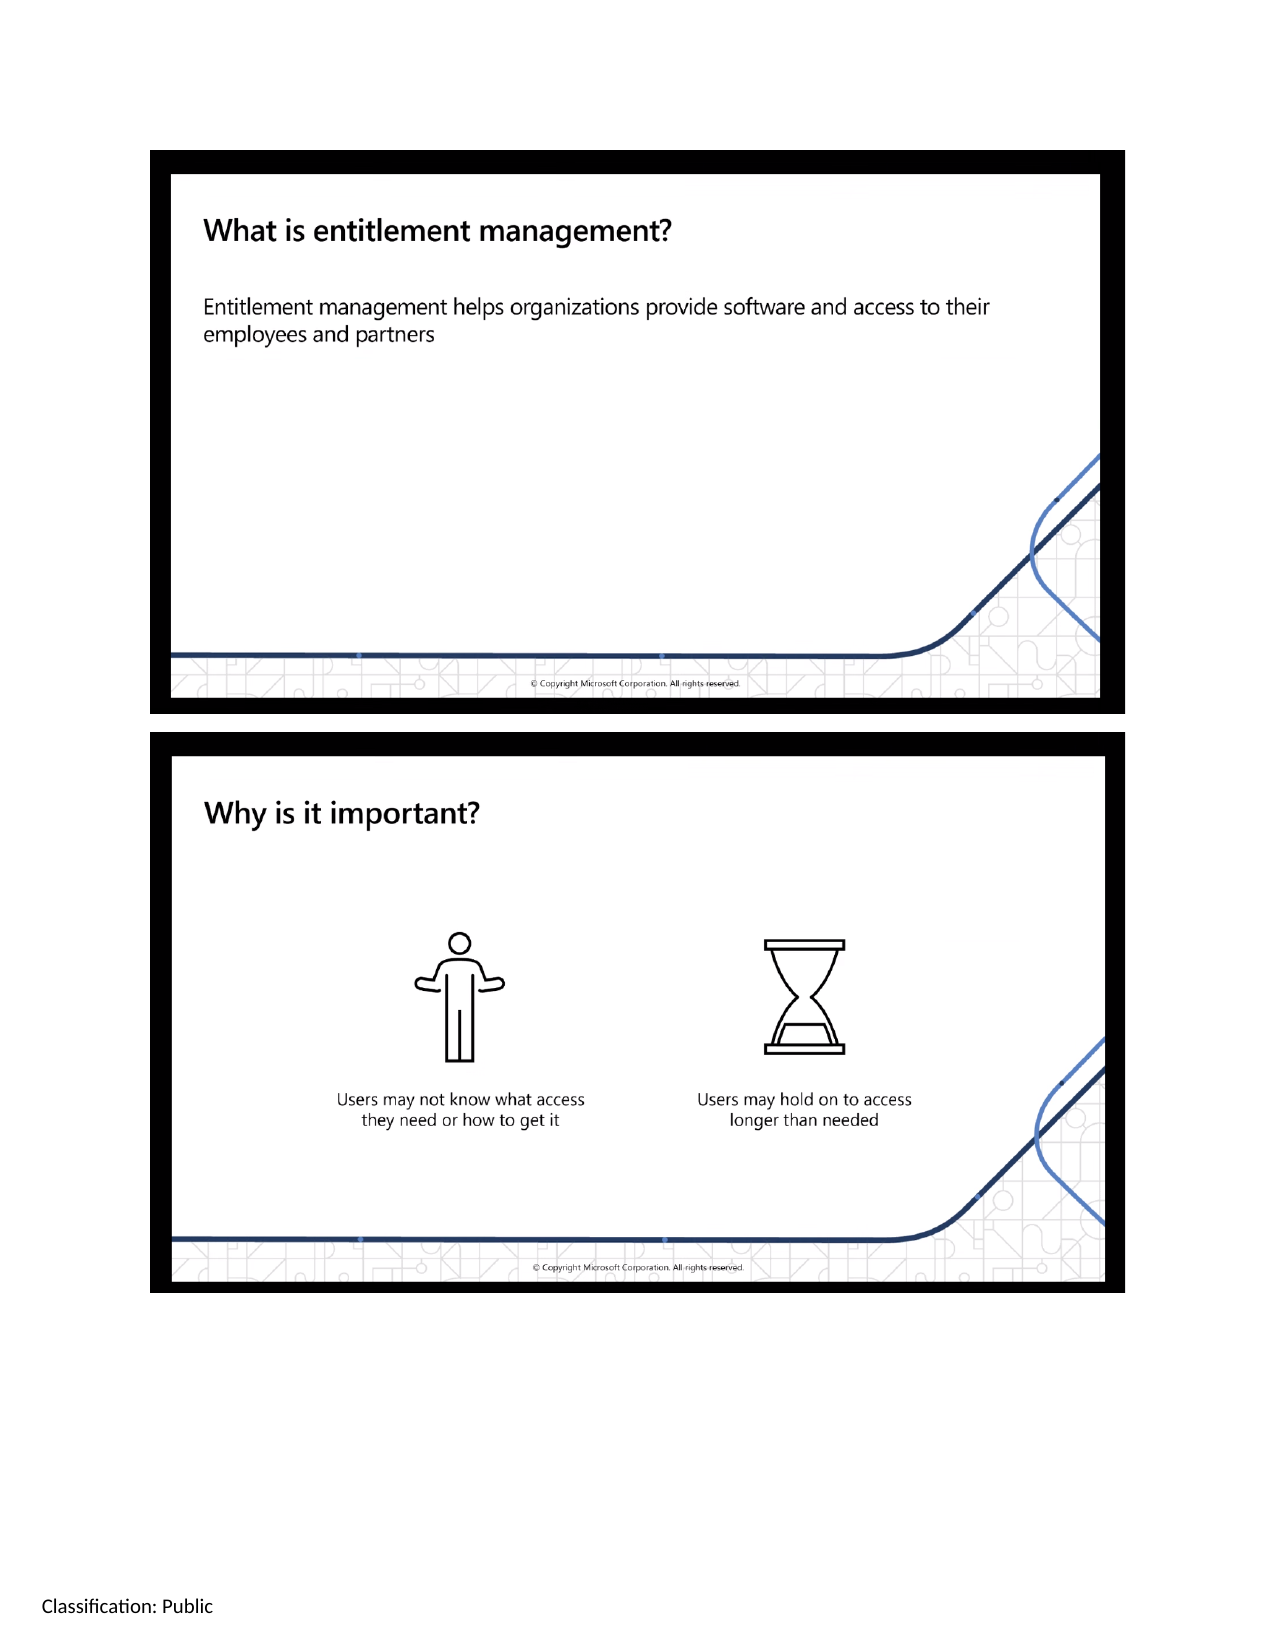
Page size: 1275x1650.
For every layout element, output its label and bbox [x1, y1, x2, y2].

picture [150, 150, 1125, 714]
picture [150, 732, 1125, 1293]
